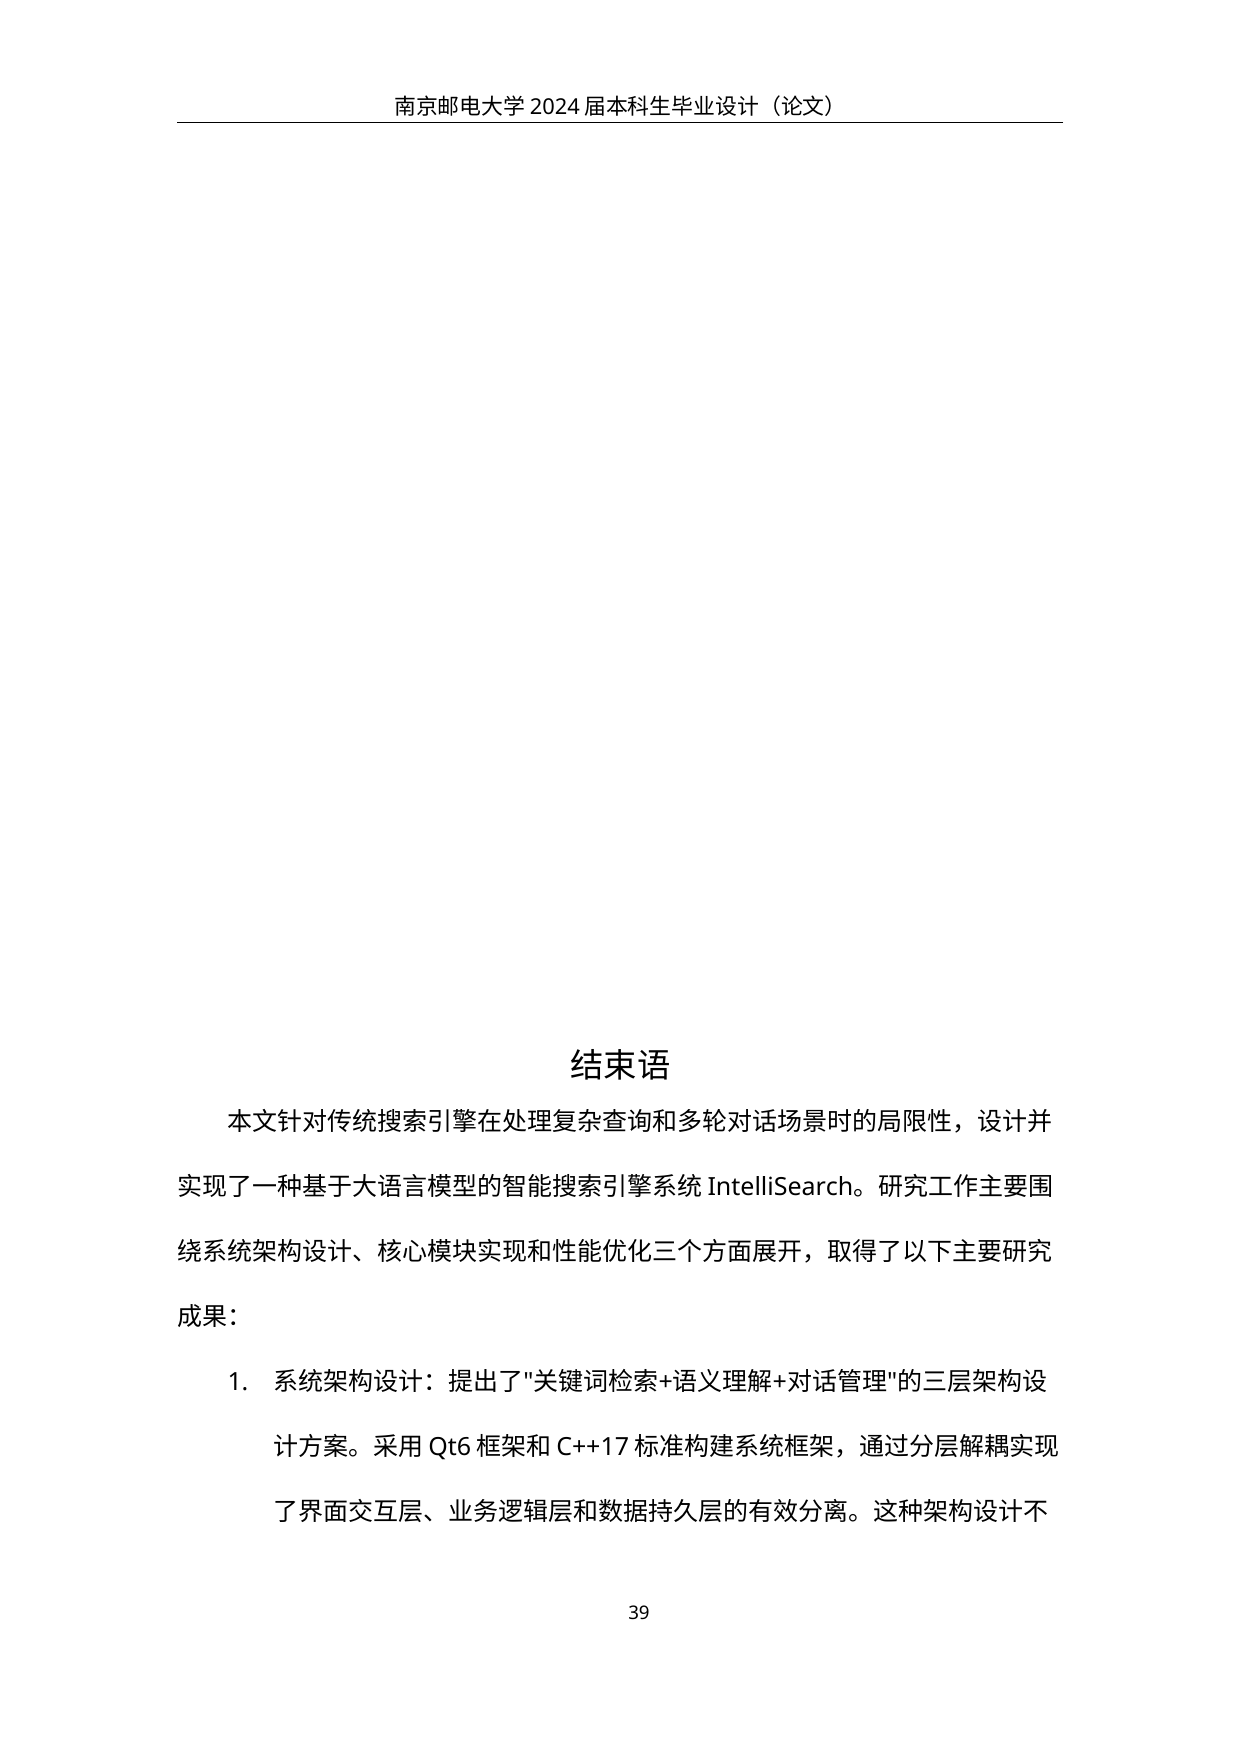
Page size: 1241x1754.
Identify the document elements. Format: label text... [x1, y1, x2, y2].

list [227, 1347, 1063, 1542]
text 结束语 [177, 1039, 1063, 1087]
text 本文针对传统搜索引擎在处理复杂查询和多轮对话场景时的局限性，设计并实现了一种基于大语言模型的智能搜索引擎系统IntelliSearch。研究工作主要围绕系统架构设计、核心模块实现和性能优化三个方面展开，取得了以下主要研究成果： [177, 1087, 1063, 1347]
